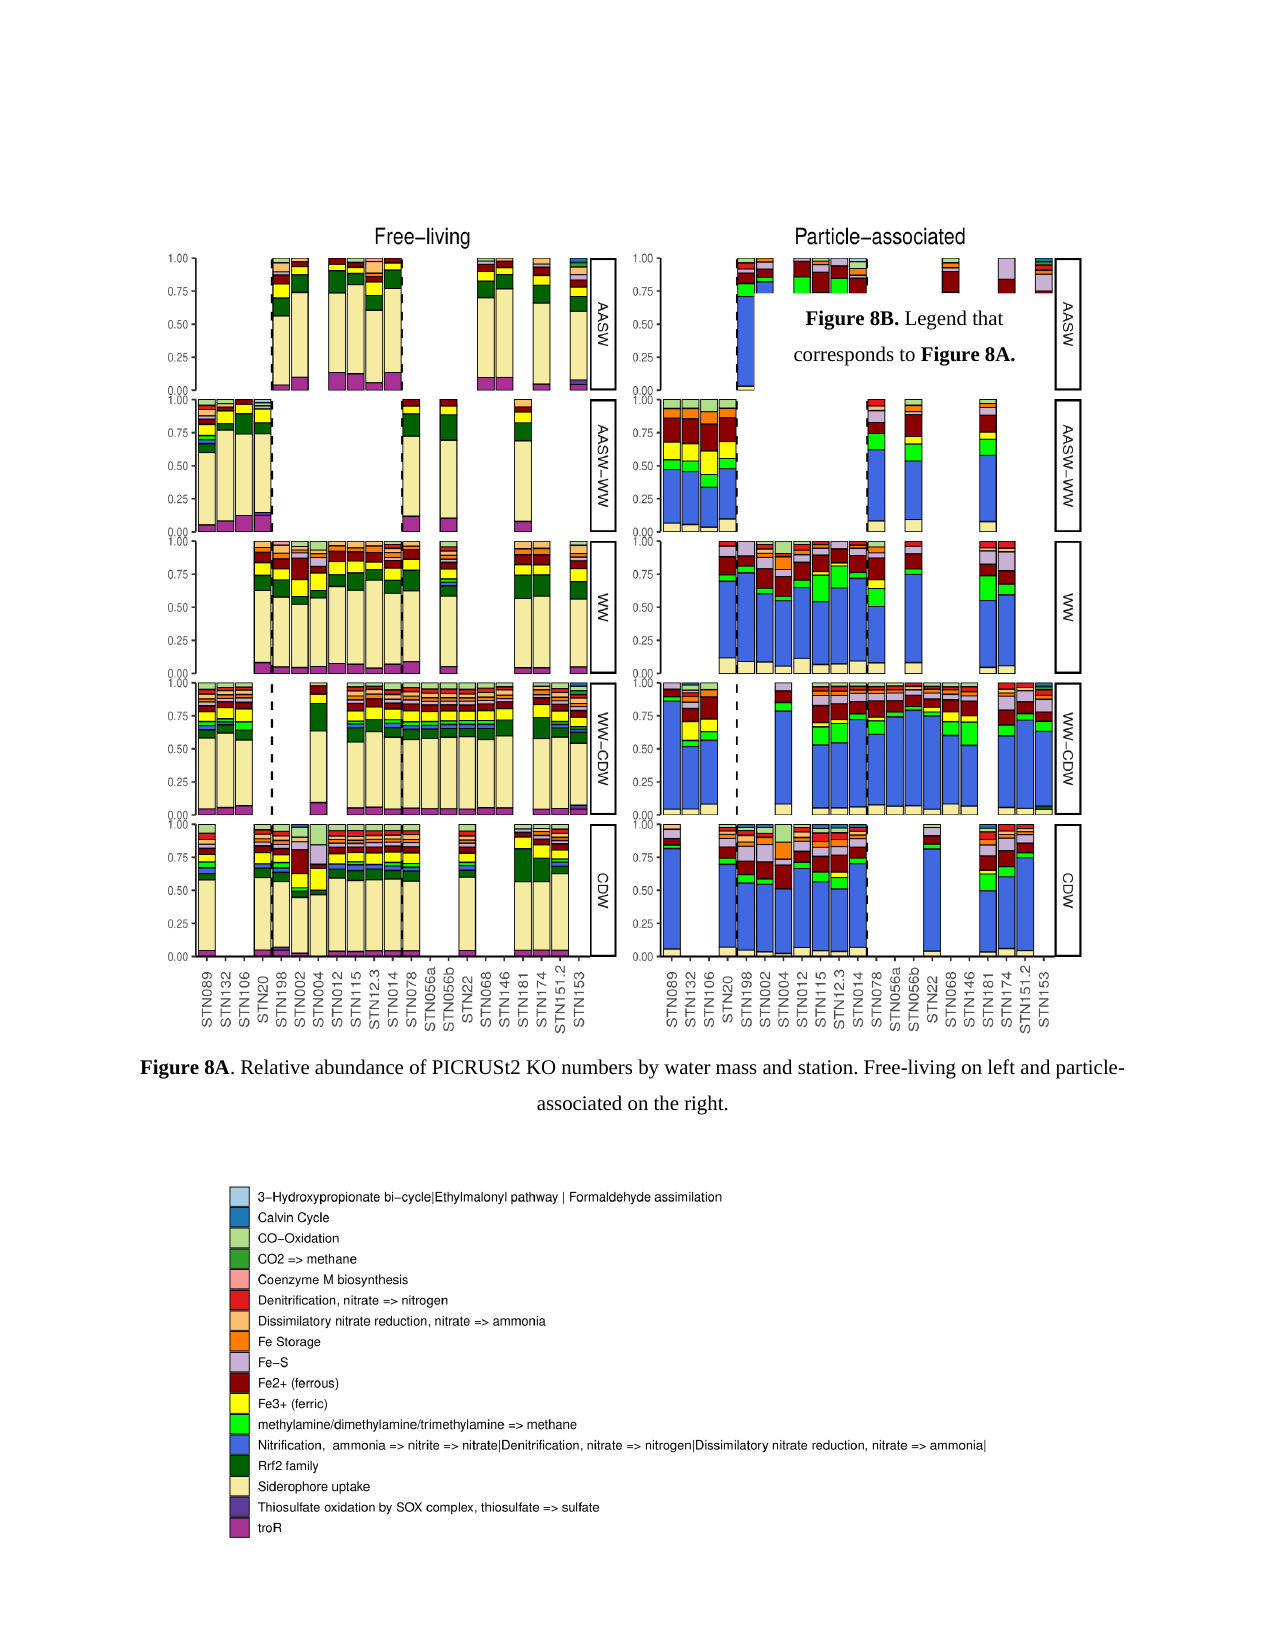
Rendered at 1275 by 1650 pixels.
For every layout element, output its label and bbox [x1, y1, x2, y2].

picture [159, 220, 1097, 1042]
picture [219, 1181, 986, 1557]
